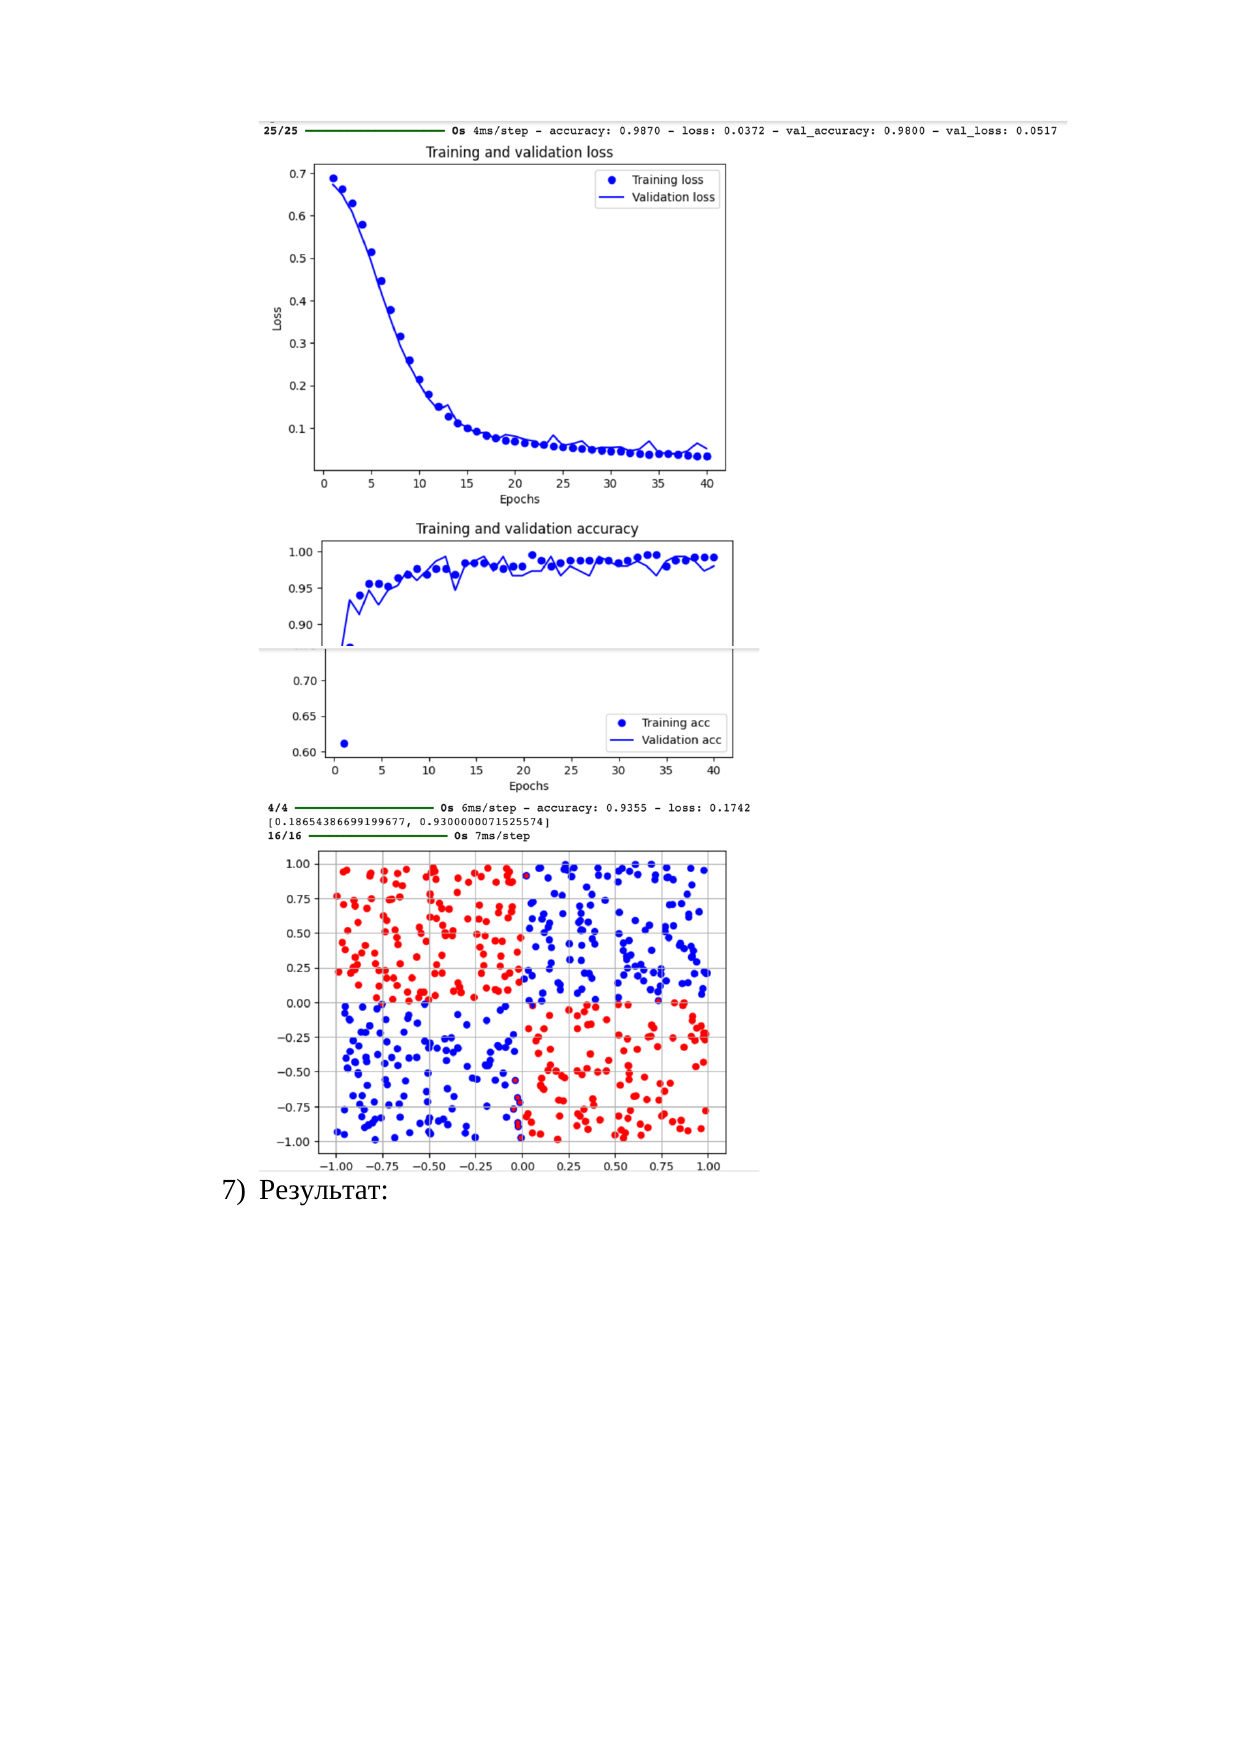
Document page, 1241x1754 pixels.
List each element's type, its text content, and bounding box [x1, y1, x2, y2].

list Результат: [221, 1172, 1152, 1205]
picture [258, 118, 1068, 1172]
